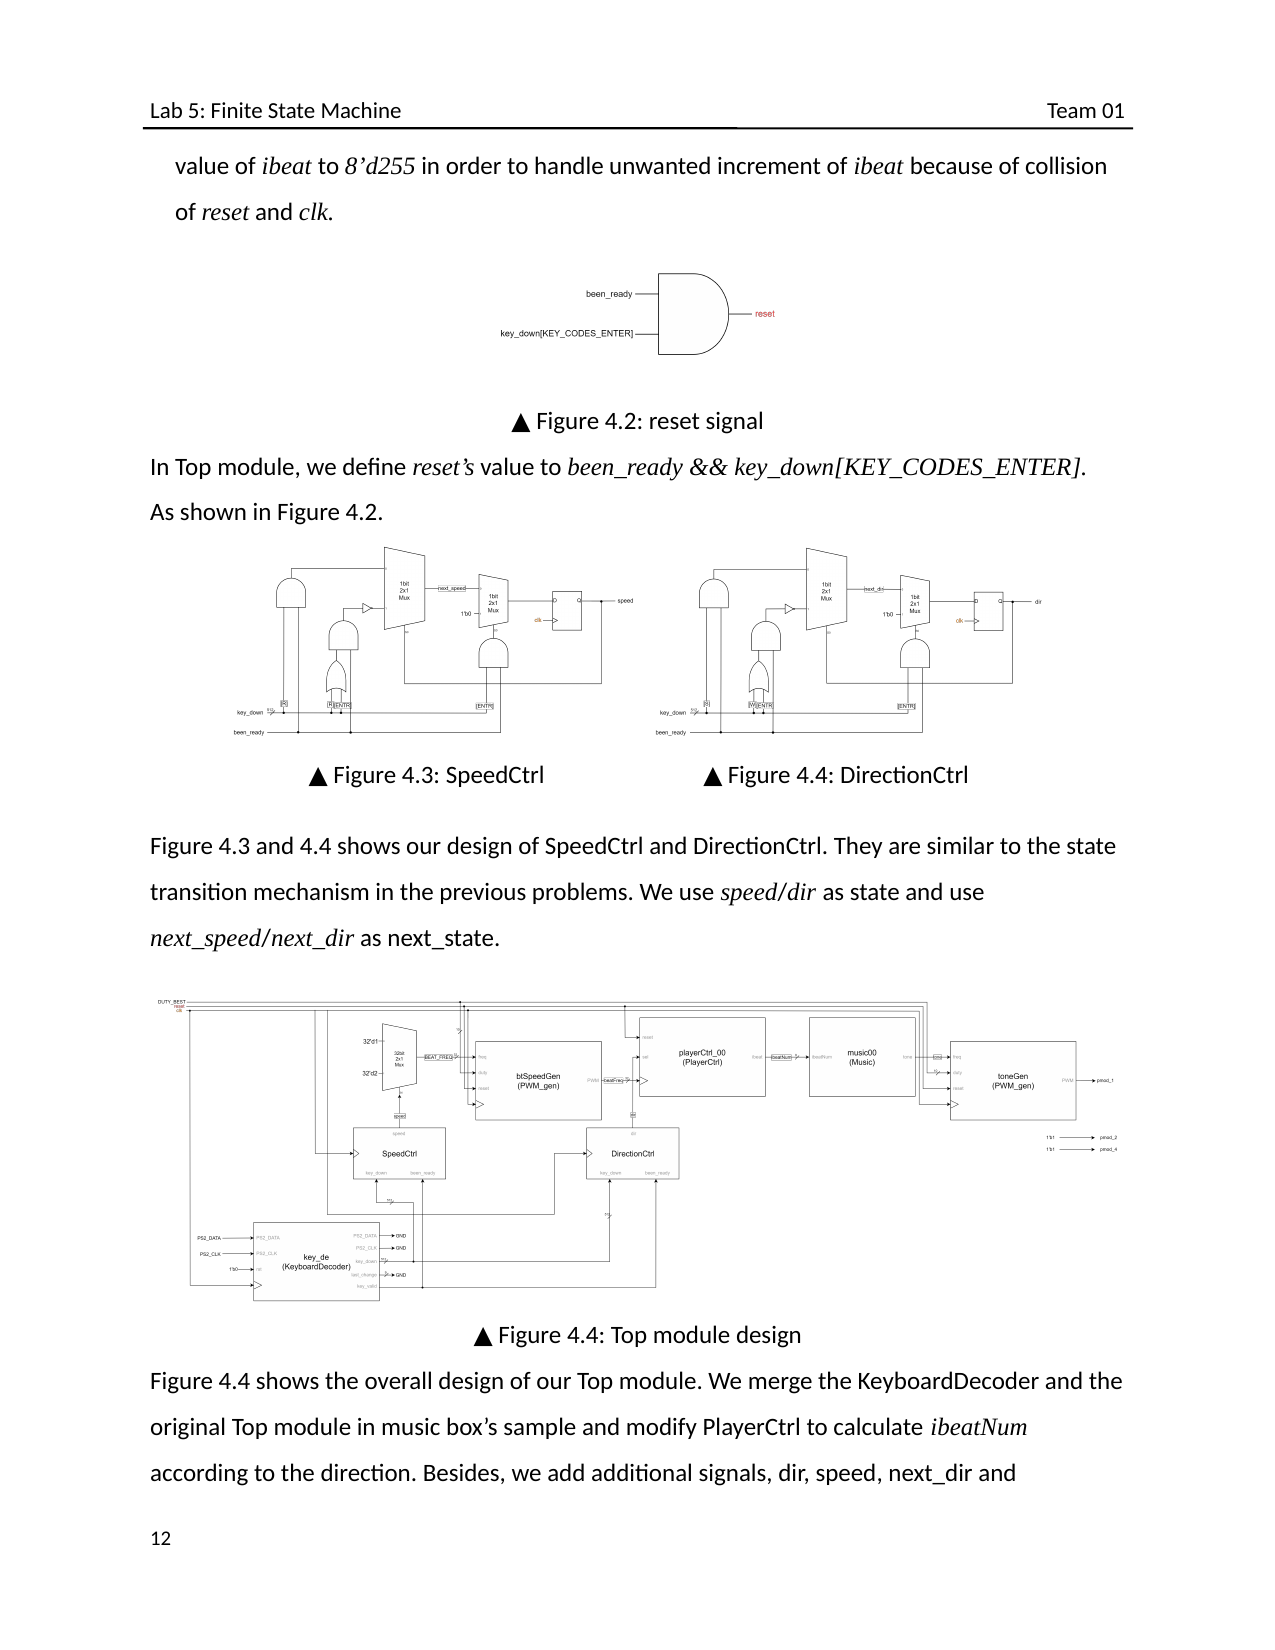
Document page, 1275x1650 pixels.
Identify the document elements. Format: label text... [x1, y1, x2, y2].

text In Top module, we define reset’s value to been_ready && key_down[KEY_CODES_ENTER]. As shown in Figure 4.2. [150, 451, 1125, 527]
text Figure 4.3 and 4.4 shows our design of SpeedCtrl and DirectionCtrl. They are similar to the state transition mechanism in the previous problems. We use speed/dir as state and use next_speed/next_dir as next_state. [150, 830, 1125, 952]
text ▲ Figure 4.2: reset signal [150, 254, 1125, 436]
picture [222, 542, 1053, 745]
text ▲ Figure 4.3: SpeedCtrl ▲ Figure 4.4: DirectionCtrl [150, 760, 1125, 790]
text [150, 1365, 1125, 1487]
text ▲ Figure 4.4: Top module design [150, 1305, 1125, 1350]
picture [150, 992, 1125, 1305]
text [175, 150, 1125, 226]
picture [486, 266, 789, 362]
